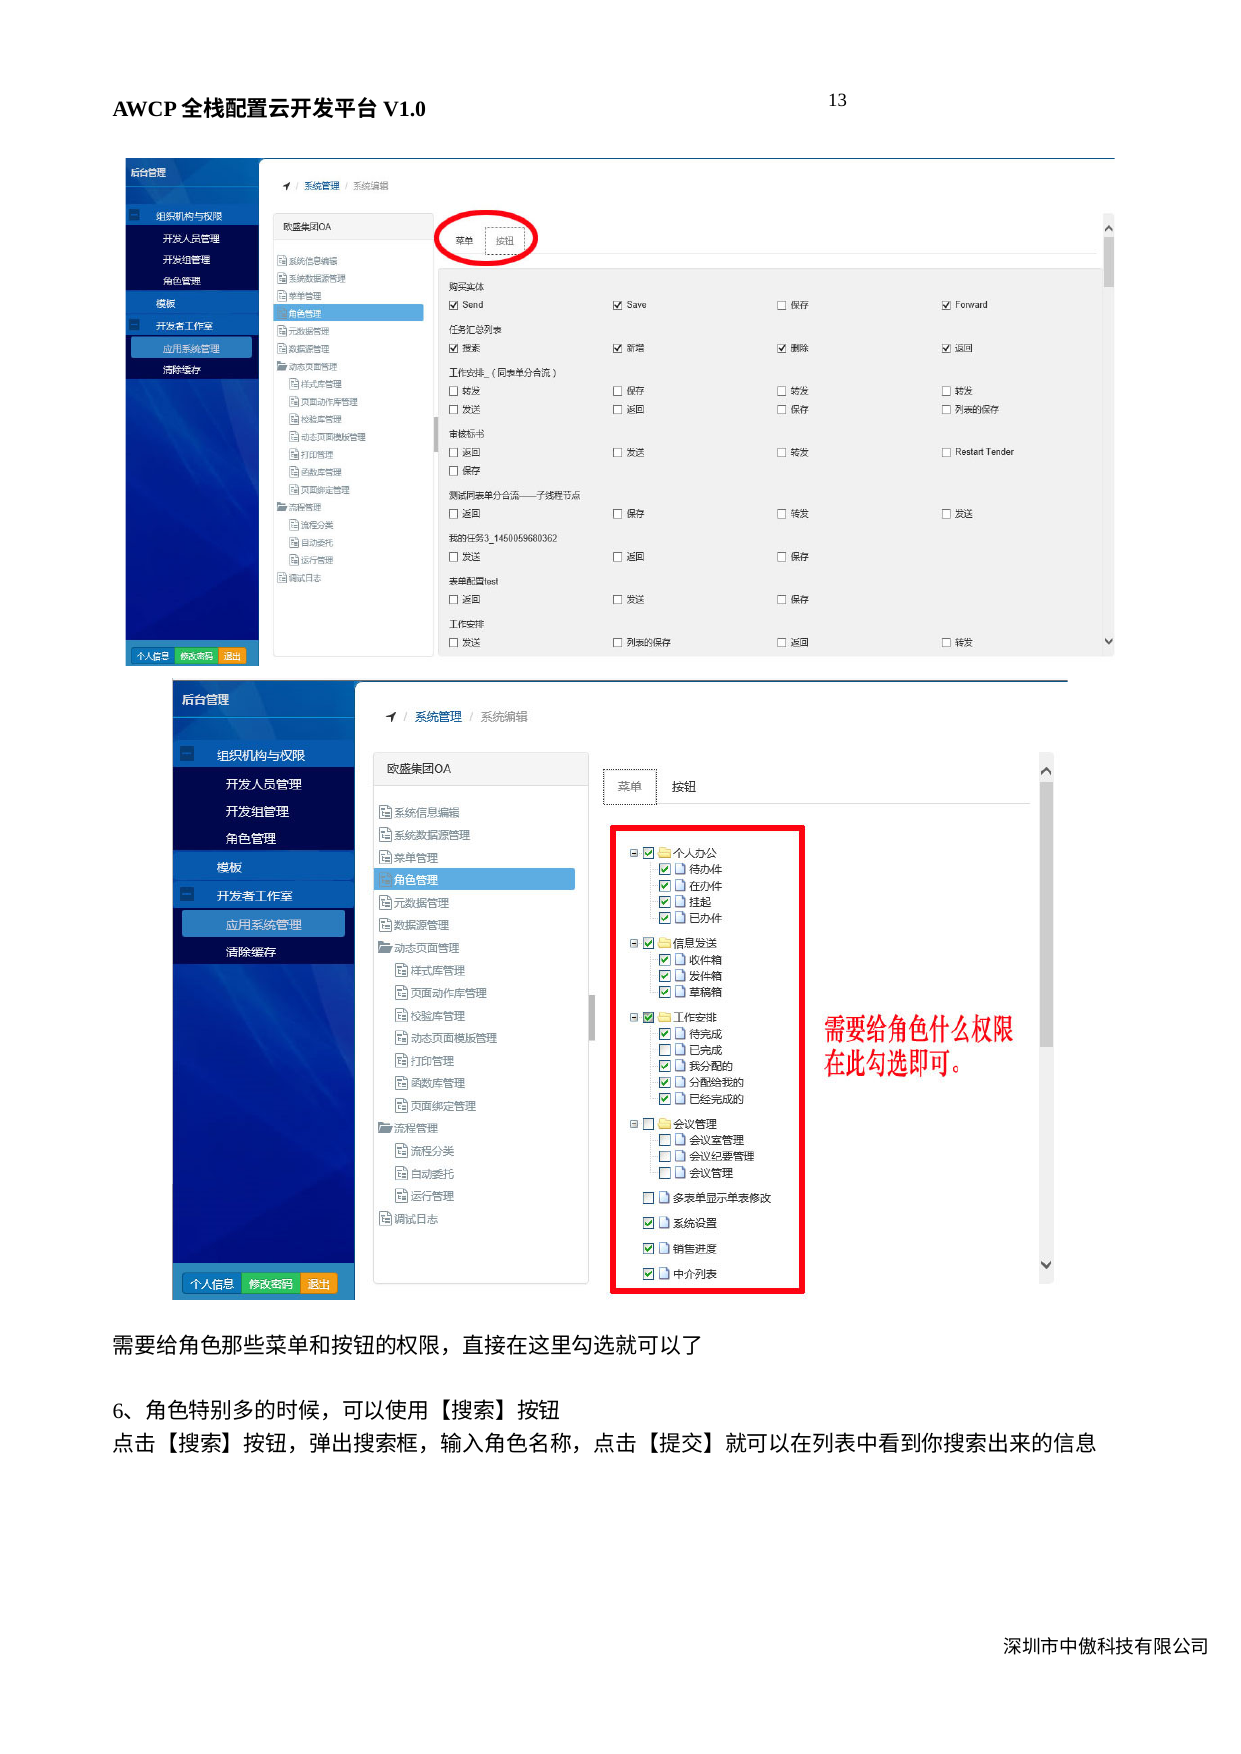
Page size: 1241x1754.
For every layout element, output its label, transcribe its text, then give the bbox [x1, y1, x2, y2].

list 角色特别多的时候，可以使用【搜索】按钮 [112, 1393, 1128, 1426]
picture [172, 678, 1068, 1300]
picture [125, 158, 1115, 666]
text 需要给角色那些菜单和按钮的权限，直接在这里勾选就可以了 [112, 1328, 1128, 1361]
text 点击【搜索】按钮，弹出搜索框，输入角色名称，点击【提交】就可以在列表中看到你搜索出来的信息 [112, 1426, 1128, 1458]
